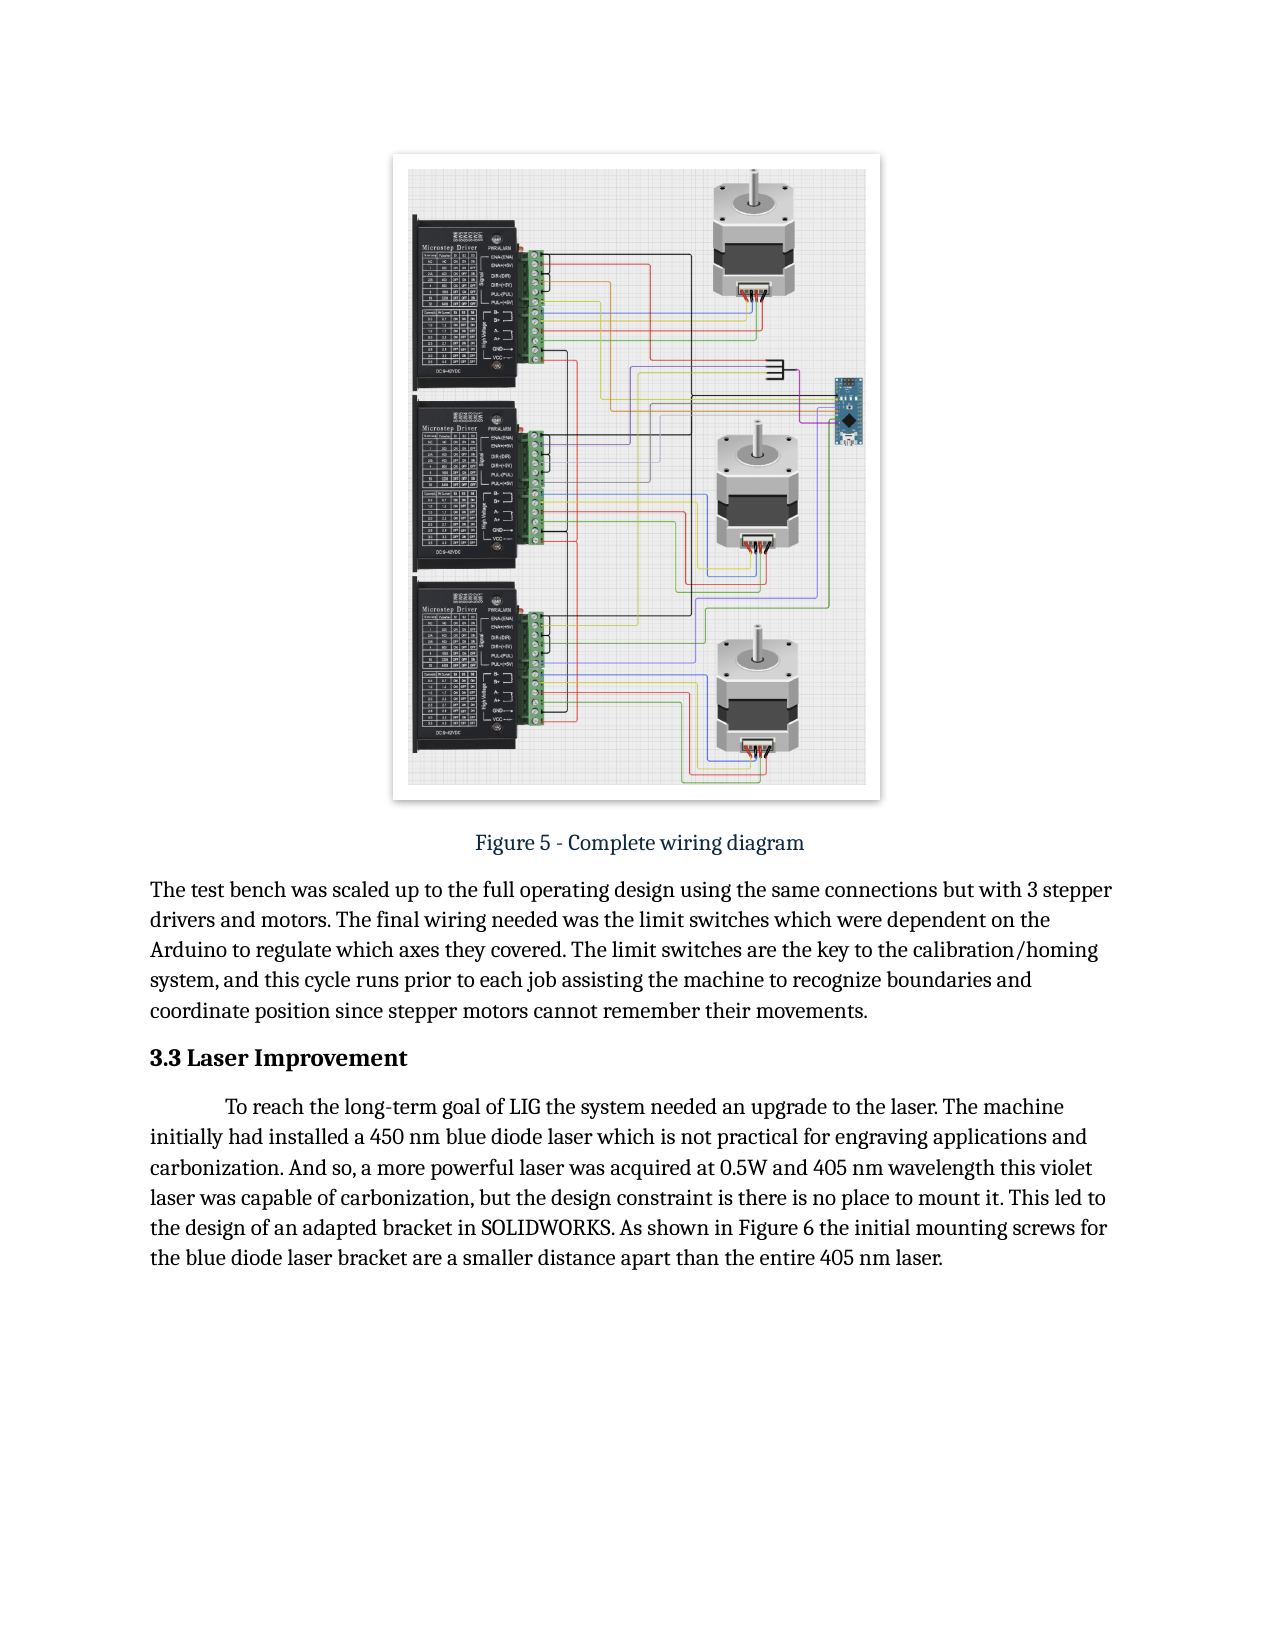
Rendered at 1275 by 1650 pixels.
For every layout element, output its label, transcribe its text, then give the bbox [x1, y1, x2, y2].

text The test bench was scaled up to the full operating design using the same connections but with 3 stepper drivers and motors. The final wiring needed was the limit switches which were dependent on the Arduino to regulate which axes they covered. The limit switches are the key to the calibration/homing system, and this cycle runs prior to each job assisting the machine to recognize boundaries and coordinate position since stepper motors cannot remember their movements. [150, 877, 1125, 1024]
text To reach the long-term goal of LIG the system needed an upgrade to the laser. The machine initially had installed a 450 nm blue diode laser which is not practical for engraving applications and carbonization. And so, a more powerful laser was acquired at 0.5W and 405 nm wavelength this violet laser was capable of carbonization, but the design constraint is there is no place to mount it. This led to the design of an adapted bracket in SOLIDWORKS. As shown in Figure 6 the initial mounting screws for the blue diode laser bracket are a smaller distance apart than the entire 405 nm laser. [150, 1094, 1125, 1271]
picture [408, 169, 866, 785]
text 3.3 Laser Improvement [150, 1044, 1125, 1073]
text Figure 5 - Complete wiring diagram [150, 829, 1125, 856]
